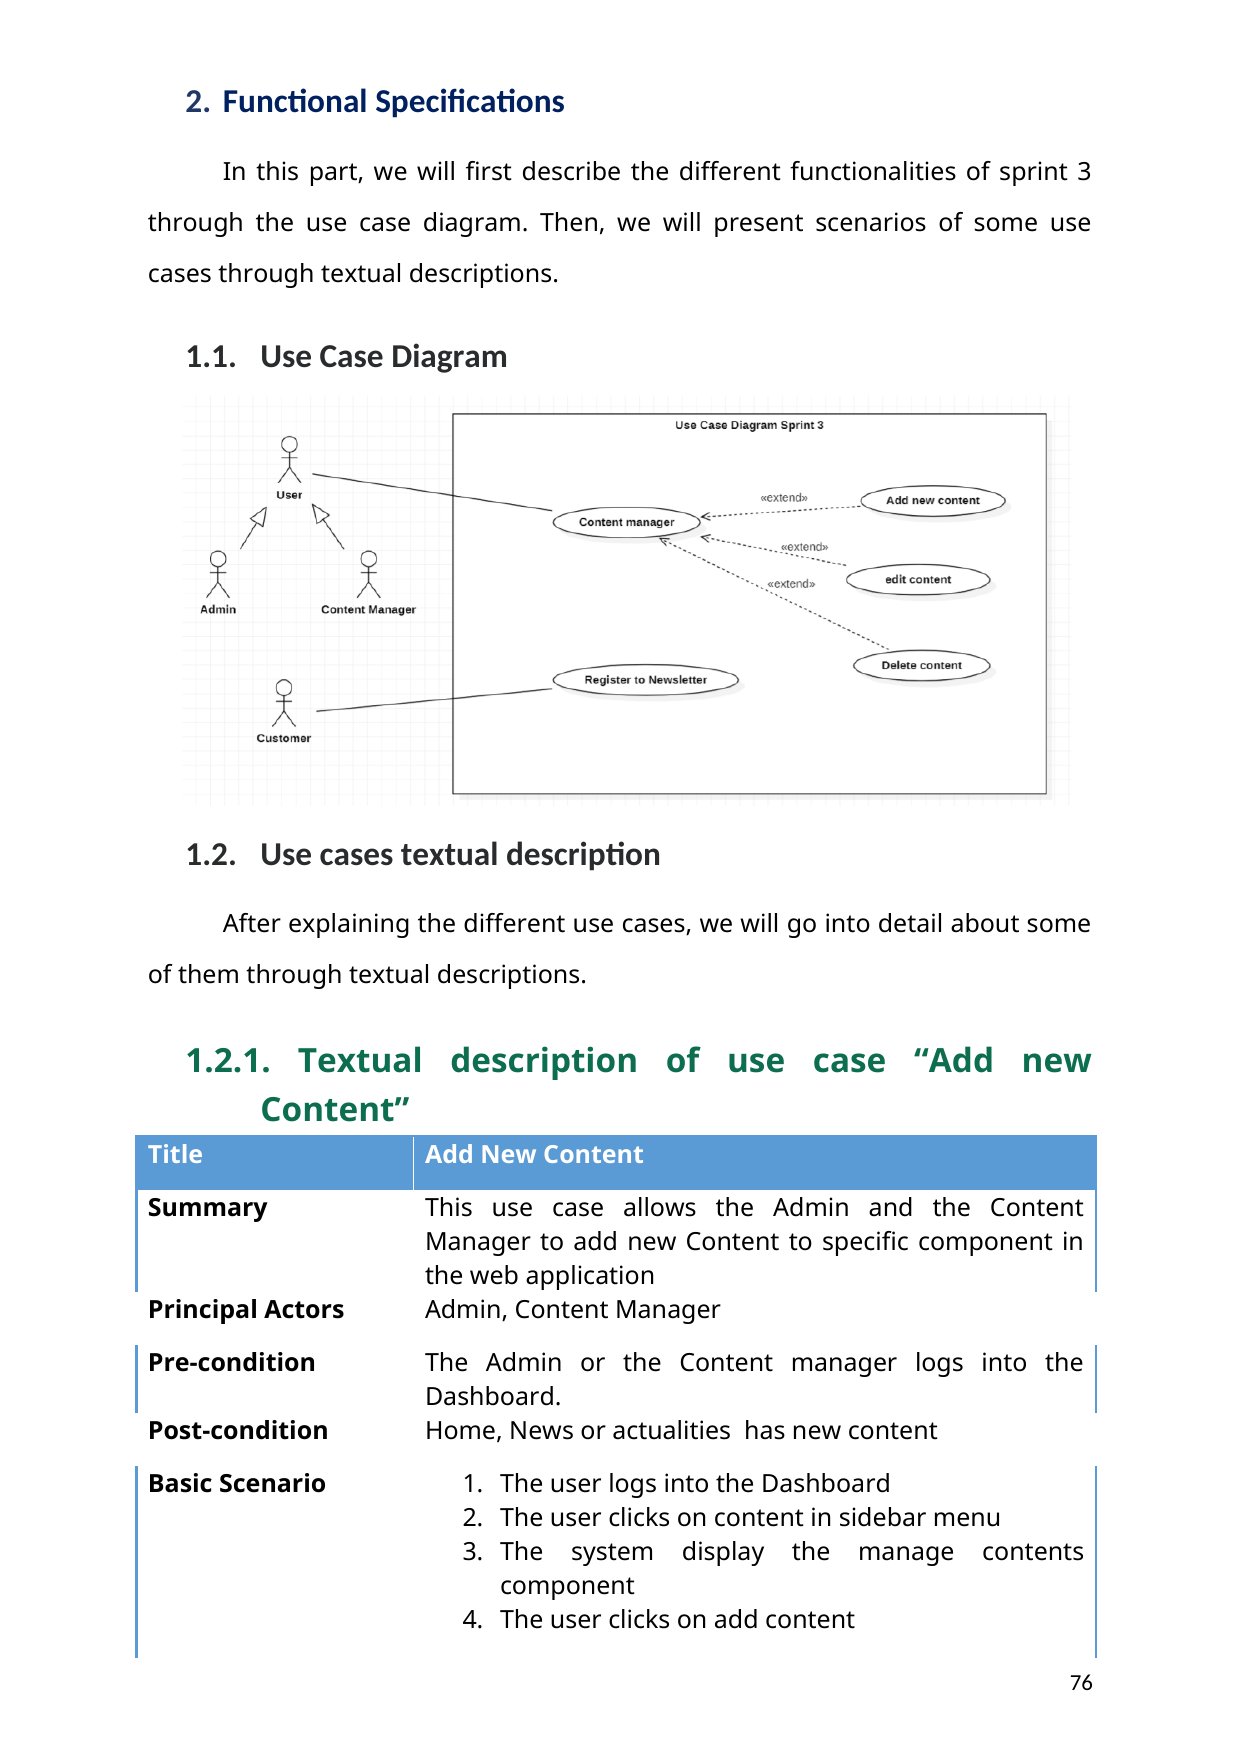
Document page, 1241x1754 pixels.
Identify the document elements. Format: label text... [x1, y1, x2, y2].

text In this part, we will first describe the different functionalities of sprint 3 through the use case diagram. Then, we will present scenarios of some use cases through textual descriptions. [148, 153, 1093, 289]
table_cell Home, News or actualities has new content [414, 1413, 1096, 1466]
table_cell Pre-condition [138, 1345, 413, 1413]
table_header Add New Content [414, 1137, 1095, 1190]
subtitle Textual description of use case “Add new Content” [185, 1037, 1093, 1131]
table_cell Post-condition [136, 1413, 413, 1466]
table_cell The Admin or the Content manager logs into the Dashboard. [414, 1345, 1095, 1413]
table_cell Summary [138, 1190, 413, 1292]
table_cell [414, 1466, 1095, 1658]
subtitle Use Case Diagram [185, 335, 1093, 376]
picture [182, 396, 1071, 806]
text After explaining the different use cases, we will go into detail about some of them through textual descriptions. [148, 906, 1093, 991]
table_cell Admin, Content Manager [414, 1292, 1096, 1345]
table_header Title [138, 1137, 413, 1190]
table_cell This use case allows the Admin and the Content Manager to add new Content to specific component in the web application [414, 1190, 1095, 1292]
table_cell Principal Actors [136, 1292, 413, 1345]
subtitle Functional Specifications [185, 80, 1093, 121]
table_cell Basic Scenario [138, 1466, 413, 1658]
